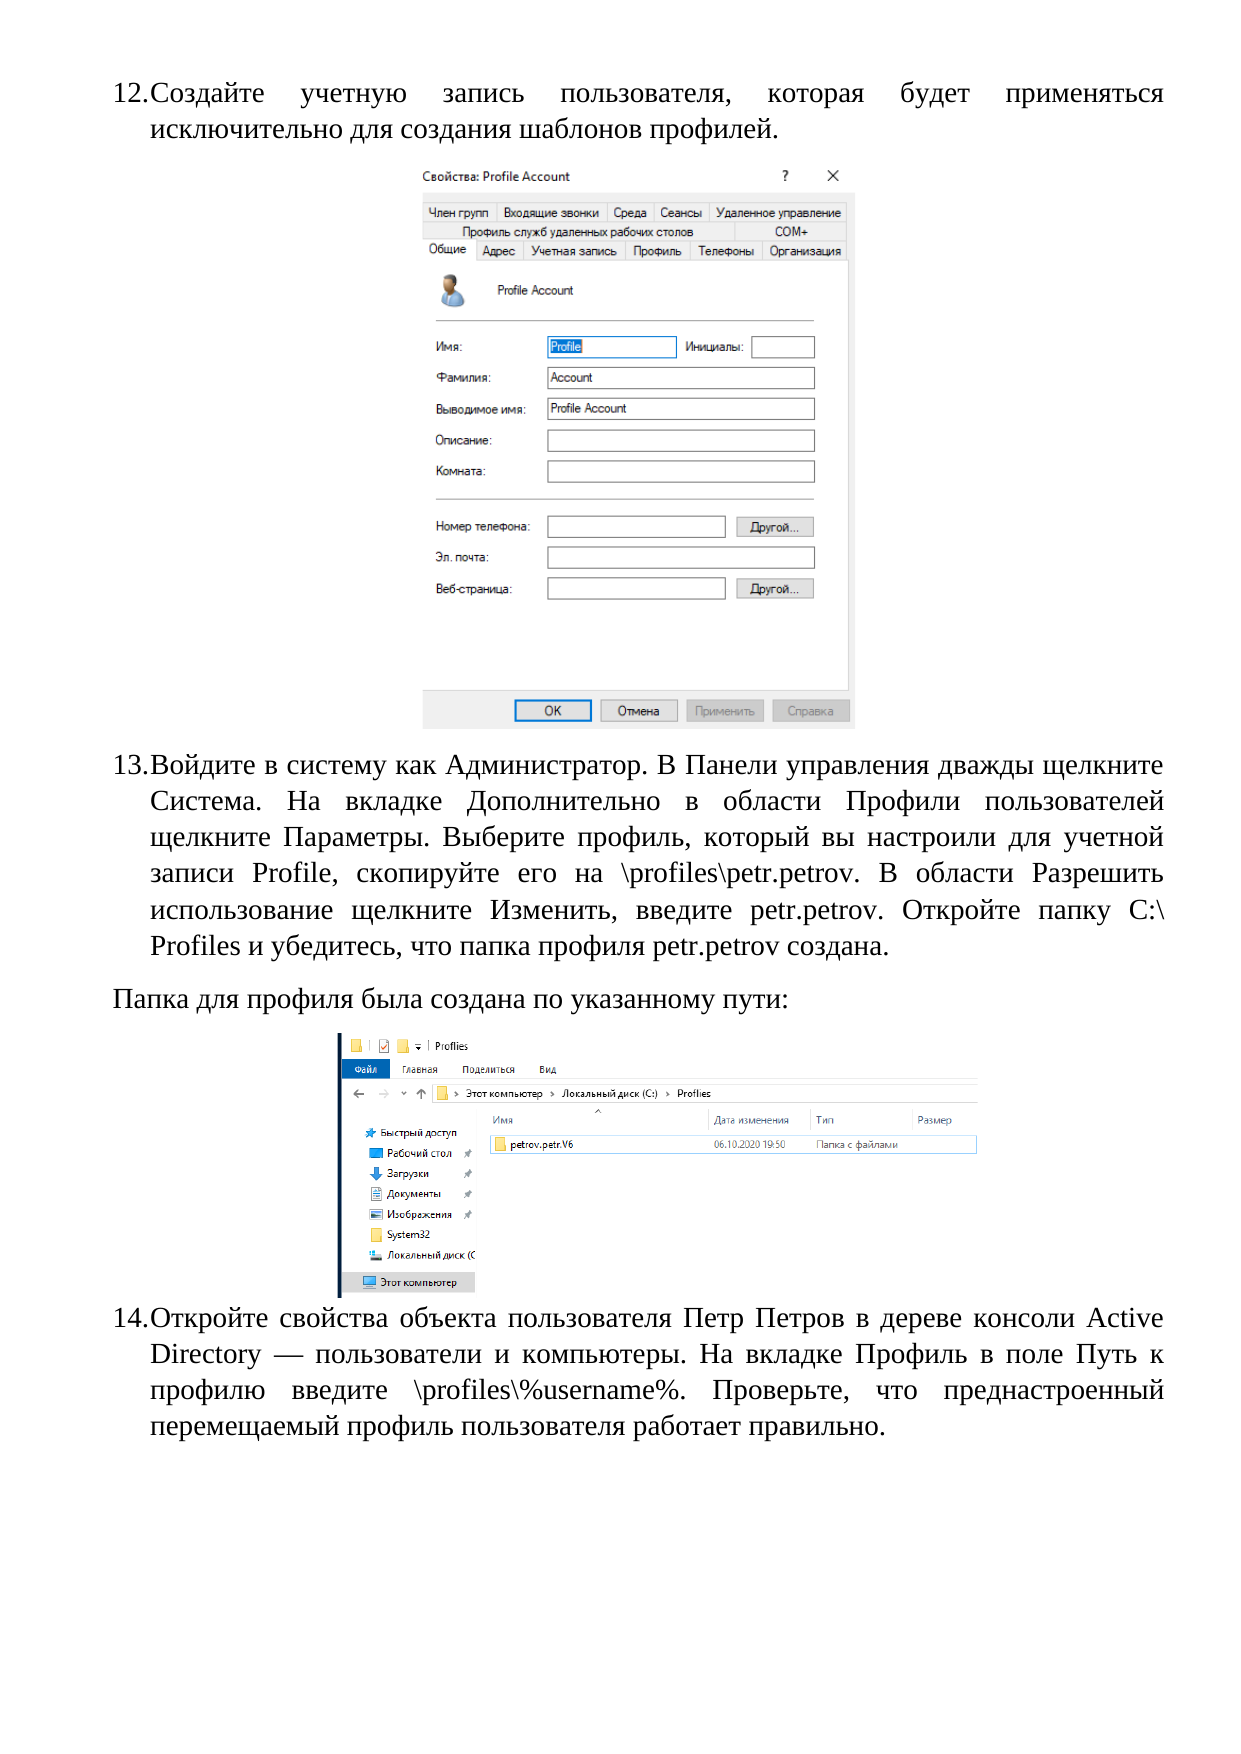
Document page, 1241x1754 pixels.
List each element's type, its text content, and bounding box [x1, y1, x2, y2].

list Войдите в систему как Администратор. В Панели управления дважды щелкните Система. На вкладке Дополнительно в области Профили пользователей щелкните Параметры. Выберите профиль, который вы настроили для учетной записи Profile, скопируйте его на \рrofiles\petr.petrov. В области Разрешить использование щелкните Изменить, введите petr.petrov. Откройте папку C:\Profiles и убедитесь, что папка профиля petr.petrov создана. [112, 747, 1165, 961]
text Папка для профиля была создана по указанному пути: [112, 981, 1165, 1014]
list Создайте учетную запись пользователя, которая будет применяться исключительно для создания шаблонов профилей. [112, 75, 1165, 145]
picture [422, 163, 856, 729]
list Откройте свойства объекта пользователя Петр Петров в дереве консоли Active Directory — пользователи и компьютеры. На вкладке Профиль в поле Путь к профилю введите \profiles\%username%. Проверьте, что преднастроенный перемещаемый профиль пользователя работает правильно. [112, 1300, 1165, 1442]
picture [337, 1033, 978, 1298]
